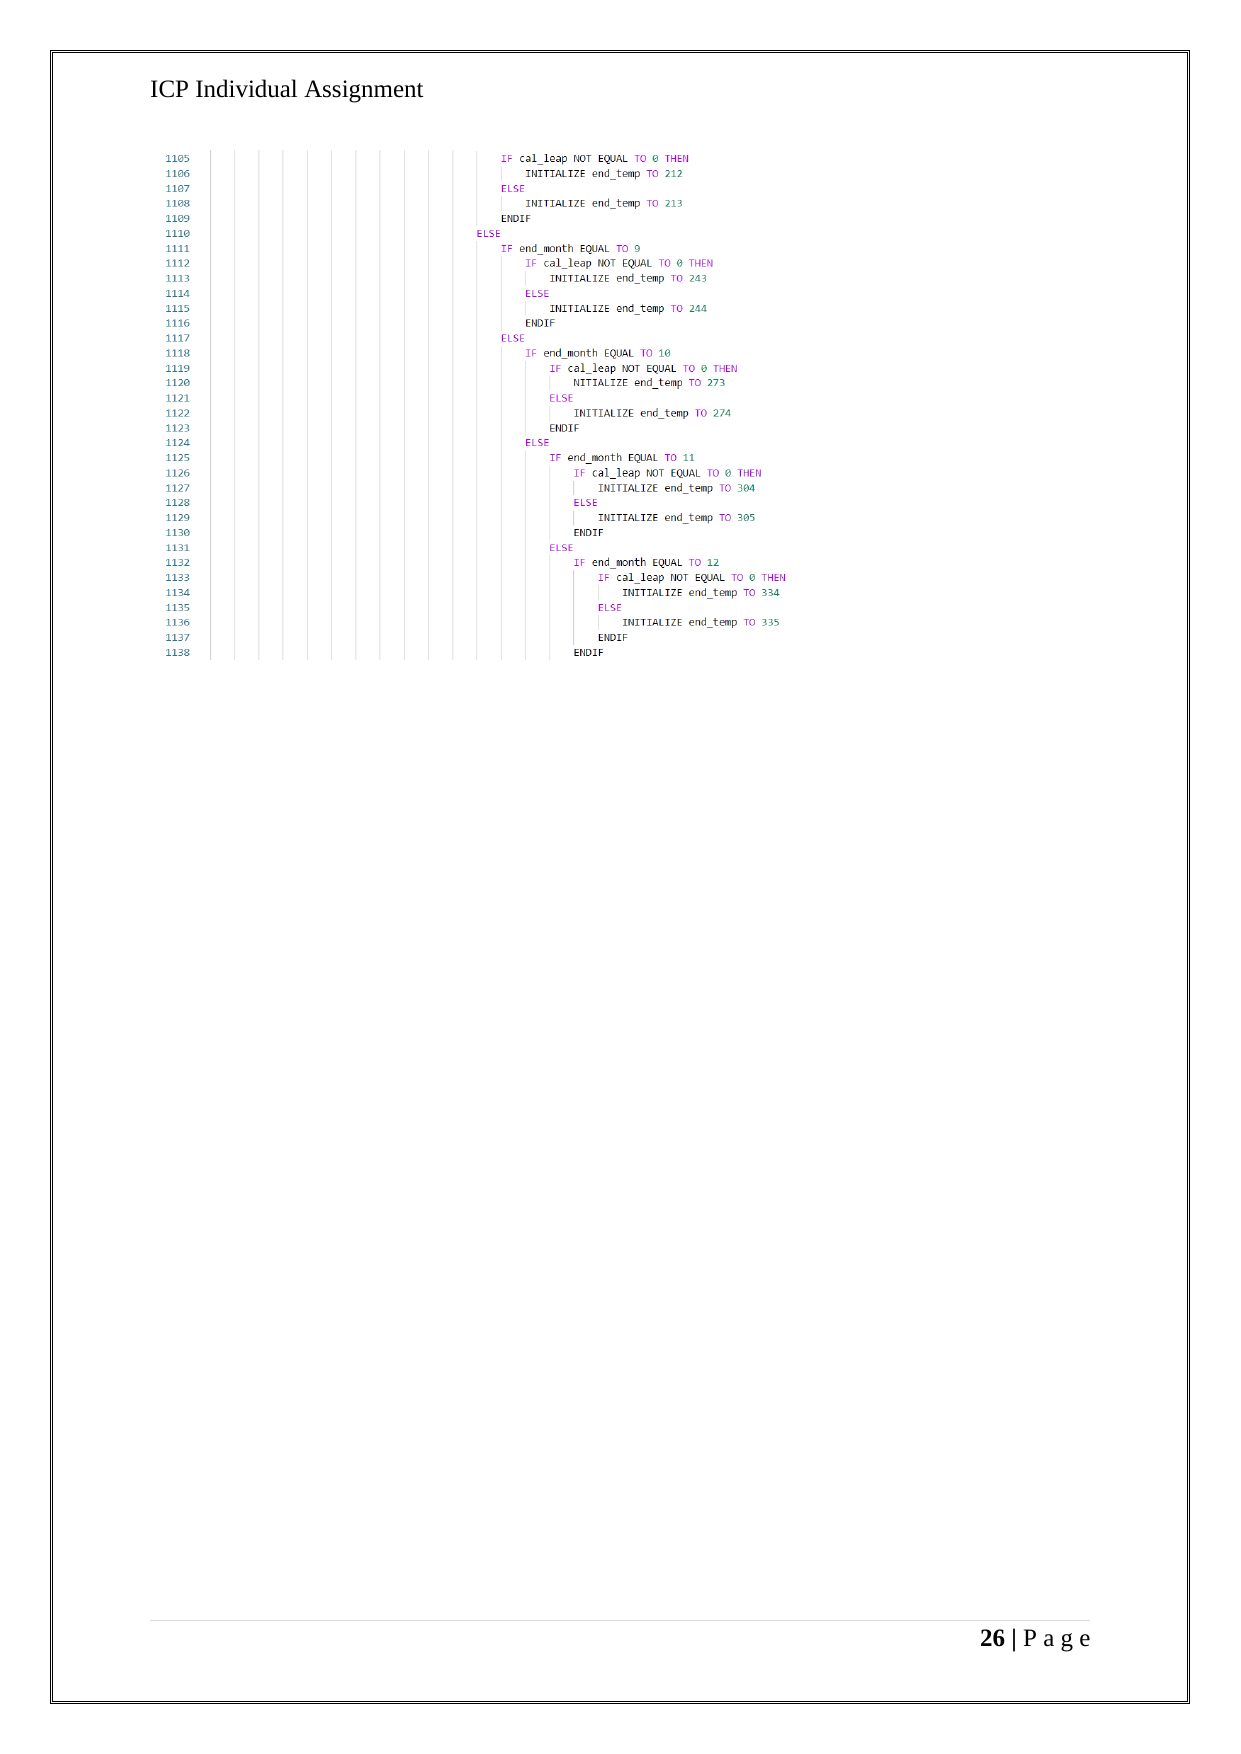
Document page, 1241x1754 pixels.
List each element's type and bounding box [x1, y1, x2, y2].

picture [150, 150, 1091, 660]
